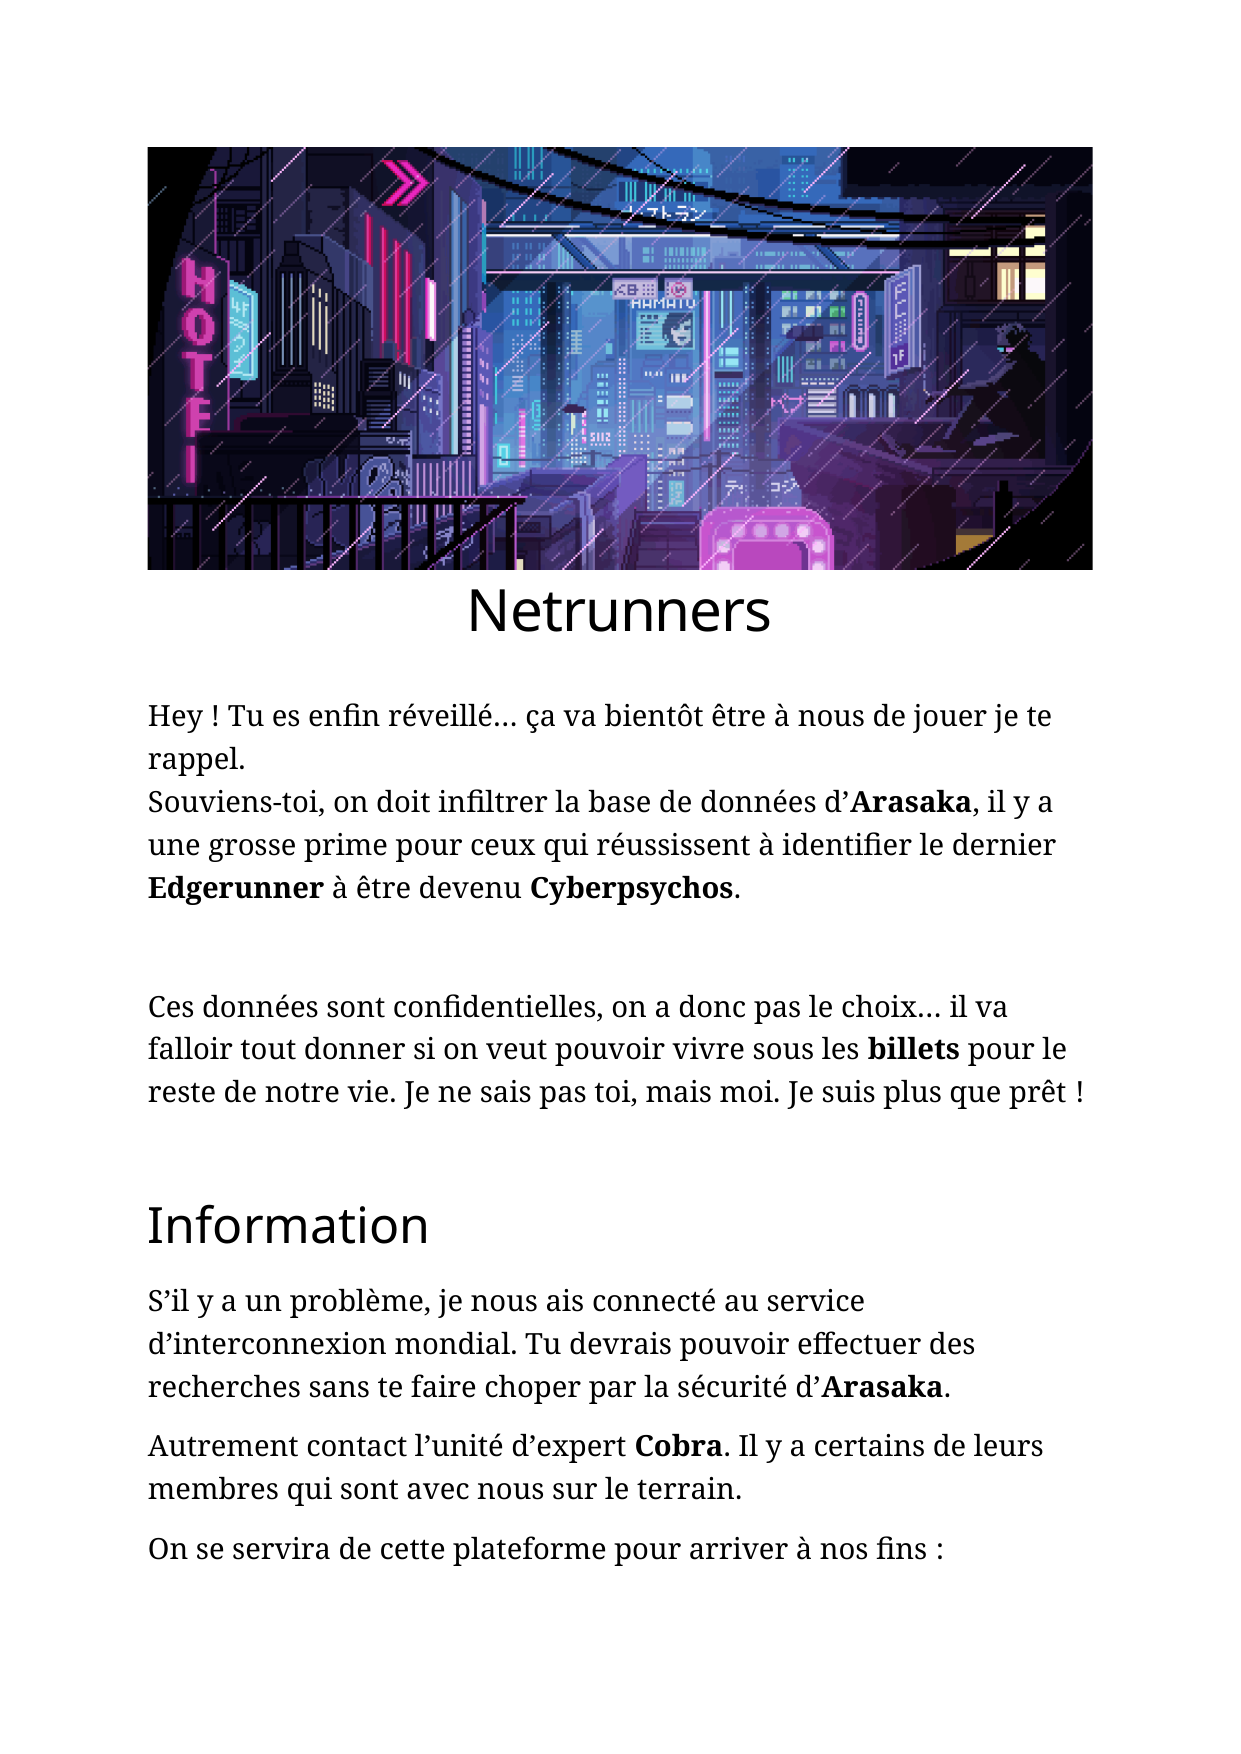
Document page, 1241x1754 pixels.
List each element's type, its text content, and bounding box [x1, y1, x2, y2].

text Autrement contact l’unité d’expert Cobra. Il y a certains de leurs membres qui sont avec nous sur le terrain. [148, 1426, 1093, 1508]
text Hey ! Tu es enfin réveillé… ça va bientôt être à nous de jouer je te rappel. Souviens-toi, on doit infiltrer la base de données d’Arasaka, il y a une grosse prime pour ceux qui réussissent à identifier le dernier Edgerunner à être devenu Cyberpsychos. [148, 696, 1093, 907]
text Information [148, 1190, 1093, 1258]
picture [147, 147, 1093, 570]
text On se servira de cette plateforme pour arriver à nos fins : [148, 1528, 1093, 1568]
text Ces données sont confidentielles, on a donc pas le choix… il va falloir tout donner si on veut pouvoir vivre sous les billets pour le reste de notre vie. Je ne sais pas toi, mais moi. Je suis plus que prêt ! [148, 986, 1093, 1111]
title Netrunners [148, 570, 1093, 649]
text S’il y a un problème, je nous ais connecté au service d’interconnexion mondial. Tu devrais pouvoir effectuer des recherches sans te faire choper par la sécurité d’Arasaka. [148, 1281, 1093, 1406]
